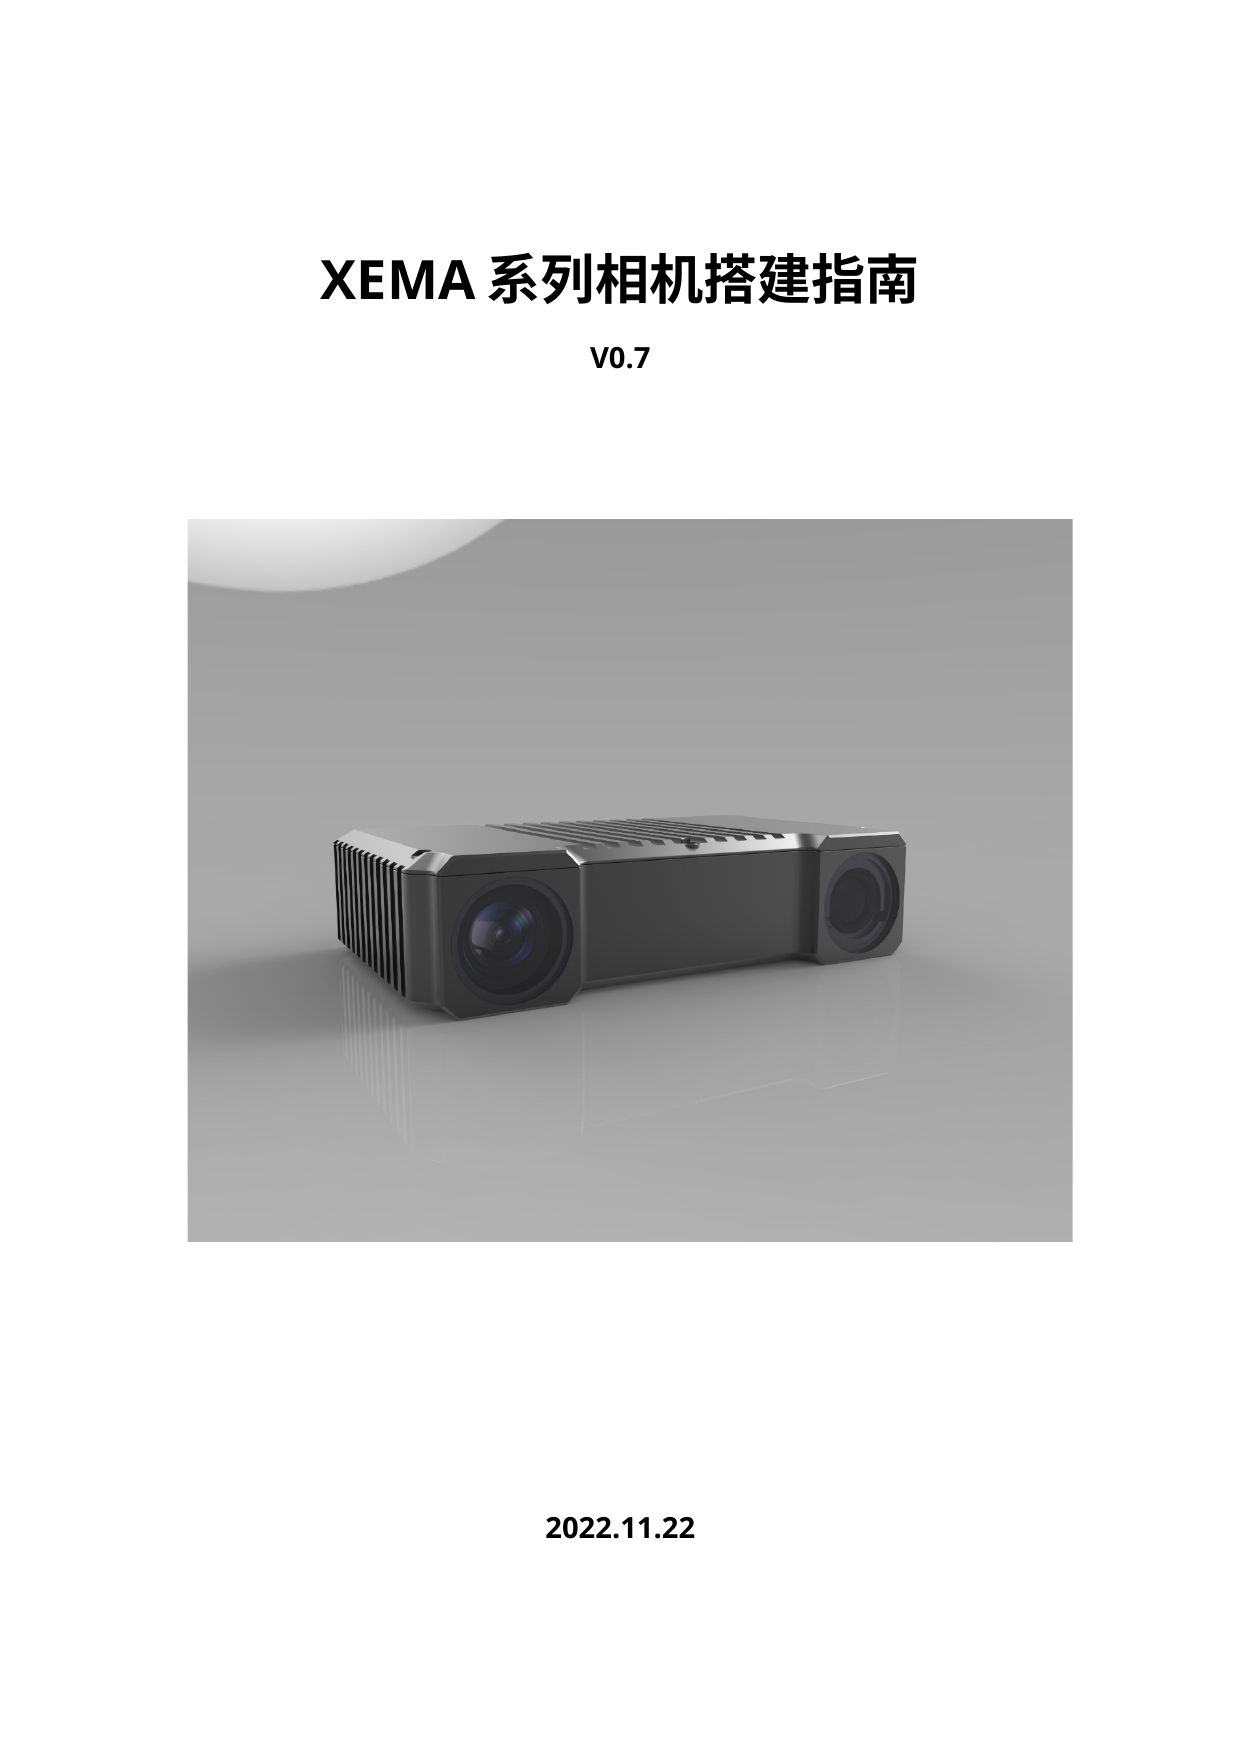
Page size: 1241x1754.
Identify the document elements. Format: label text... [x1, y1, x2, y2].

text V0.7 [187, 324, 1053, 389]
text 2022.11.22 [187, 1494, 1053, 1559]
picture [187, 519, 1073, 1242]
text XEMA系列相机搭建指南 [187, 227, 1053, 324]
